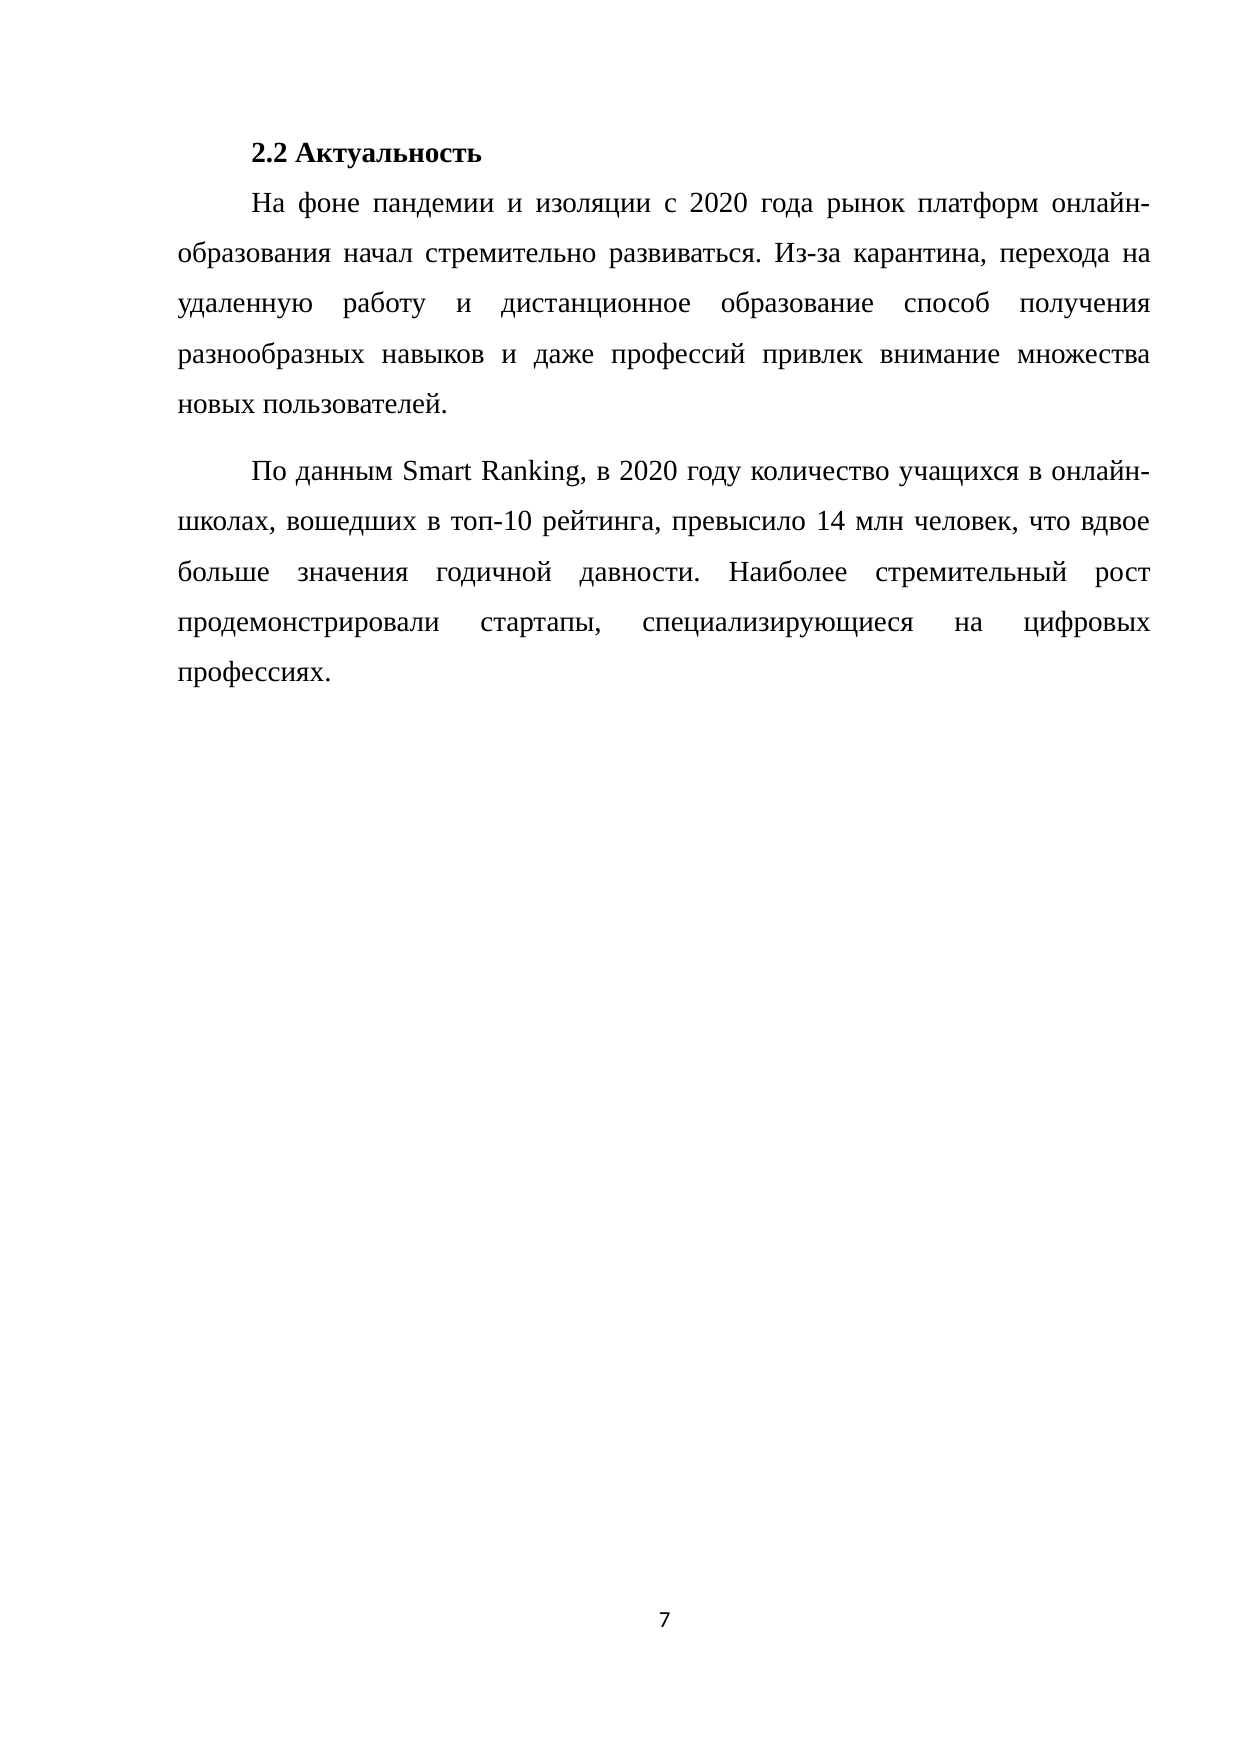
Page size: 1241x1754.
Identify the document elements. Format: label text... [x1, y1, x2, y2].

text По данным Smart Ranking, в 2020 году количество учащихся в онлайн-школах, вошедших в топ-10 рейтинга, превысило 14 млн человек, что вдвое больше значения годичной давности. Наиболее стремительный рост продемонстрировали стартапы, специализирующиеся на цифровых профессиях. [177, 453, 1152, 688]
text На фоне пандемии и изоляции с 2020 года рынок платформ онлайн-образования начал стремительно развиваться. Из-за карантина, перехода на удаленную работу и дистанционное образование способ получения разнообразных навыков и даже профессий привлек внимание множества новых пользователей. [177, 185, 1152, 420]
text Актуальность [251, 135, 1152, 168]
